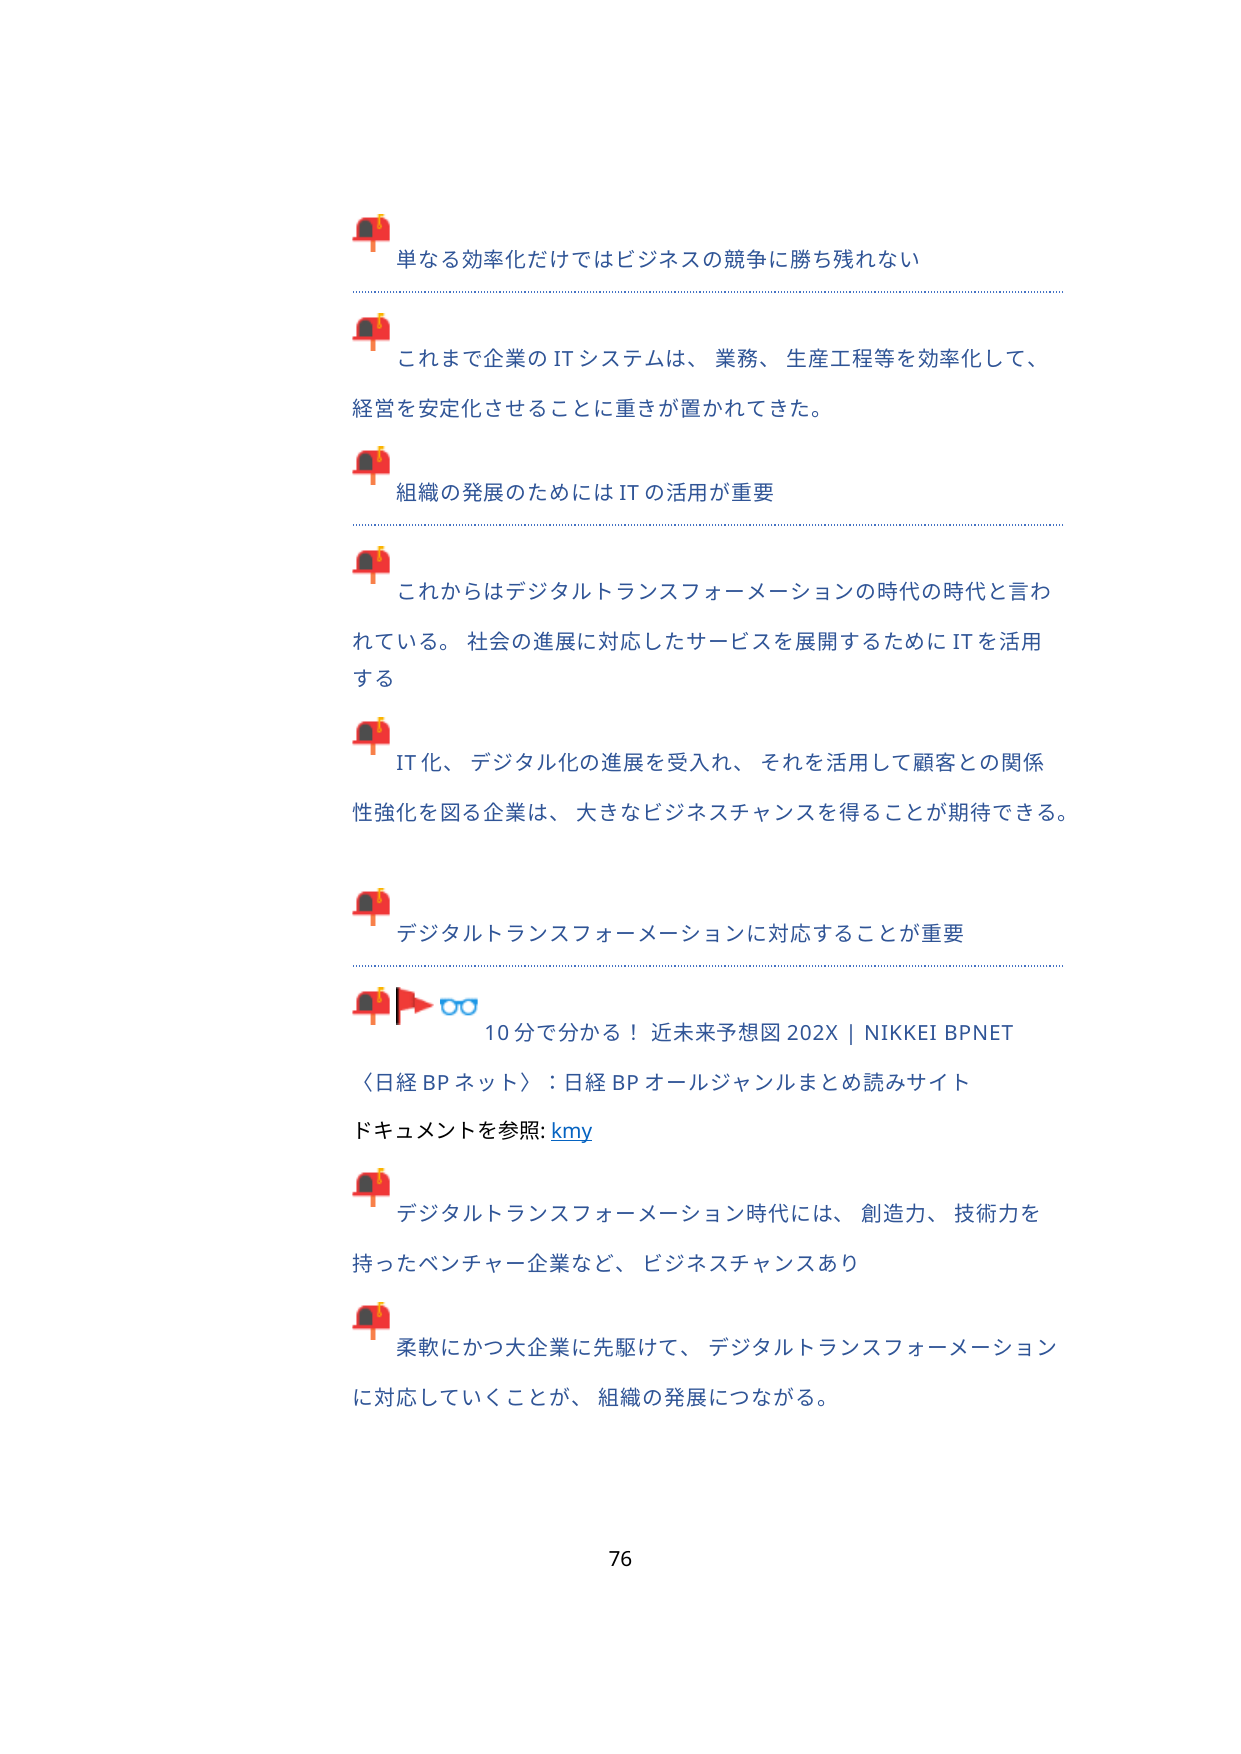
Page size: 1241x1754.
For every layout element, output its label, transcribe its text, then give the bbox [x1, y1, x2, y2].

picture [352, 546, 390, 584]
picture [352, 214, 390, 252]
text 10分で分かる！ 近未来予想図202X | nikkei BPnet 〈日経BPネット〉：日経BPオールジャンルまとめ読みサイト [352, 987, 1063, 1100]
text ドキュメントを参照: kmy [352, 1110, 1063, 1148]
picture [352, 888, 390, 926]
picture [352, 1168, 390, 1207]
text IT化、 デジタル化の進展を受入れ、 それを活用して顧客との関係性強化を図る企業は、 大きなビジネスチャンスを得ることが期待できる。 [352, 717, 1063, 867]
text 単なる効率化だけではビジネスの競争に勝ち残れない [352, 214, 1063, 293]
picture [352, 717, 390, 755]
picture [352, 446, 390, 485]
text これまで企業のITシステムは、 業務、 生産工程等を効率化して、 経営を安定化させることに重きが置かれてきた。 [352, 313, 1063, 426]
picture [440, 987, 478, 1025]
text これからはデジタルトランスフォーメーションの時代の時代と言われている。 社会の進展に対応したサービスを展開するためにITを活用する [352, 546, 1063, 696]
picture [352, 987, 390, 1025]
text 組織の発展のためにはITの活用が重要 [352, 447, 1063, 526]
picture [396, 987, 434, 1025]
text デジタルトランスフォーメーションに対応することが重要 [352, 888, 1063, 967]
text 柔軟にかつ大企業に先駆けて、 デジタルトランスフォーメーションに対応していくことが、 組織の発展につながる。 [352, 1302, 1063, 1414]
text デジタルトランスフォーメーション時代には、 創造力、 技術力を持ったベンチャー企業など、 ビジネスチャンスあり [352, 1169, 1063, 1281]
picture [352, 313, 390, 351]
picture [352, 1302, 390, 1340]
